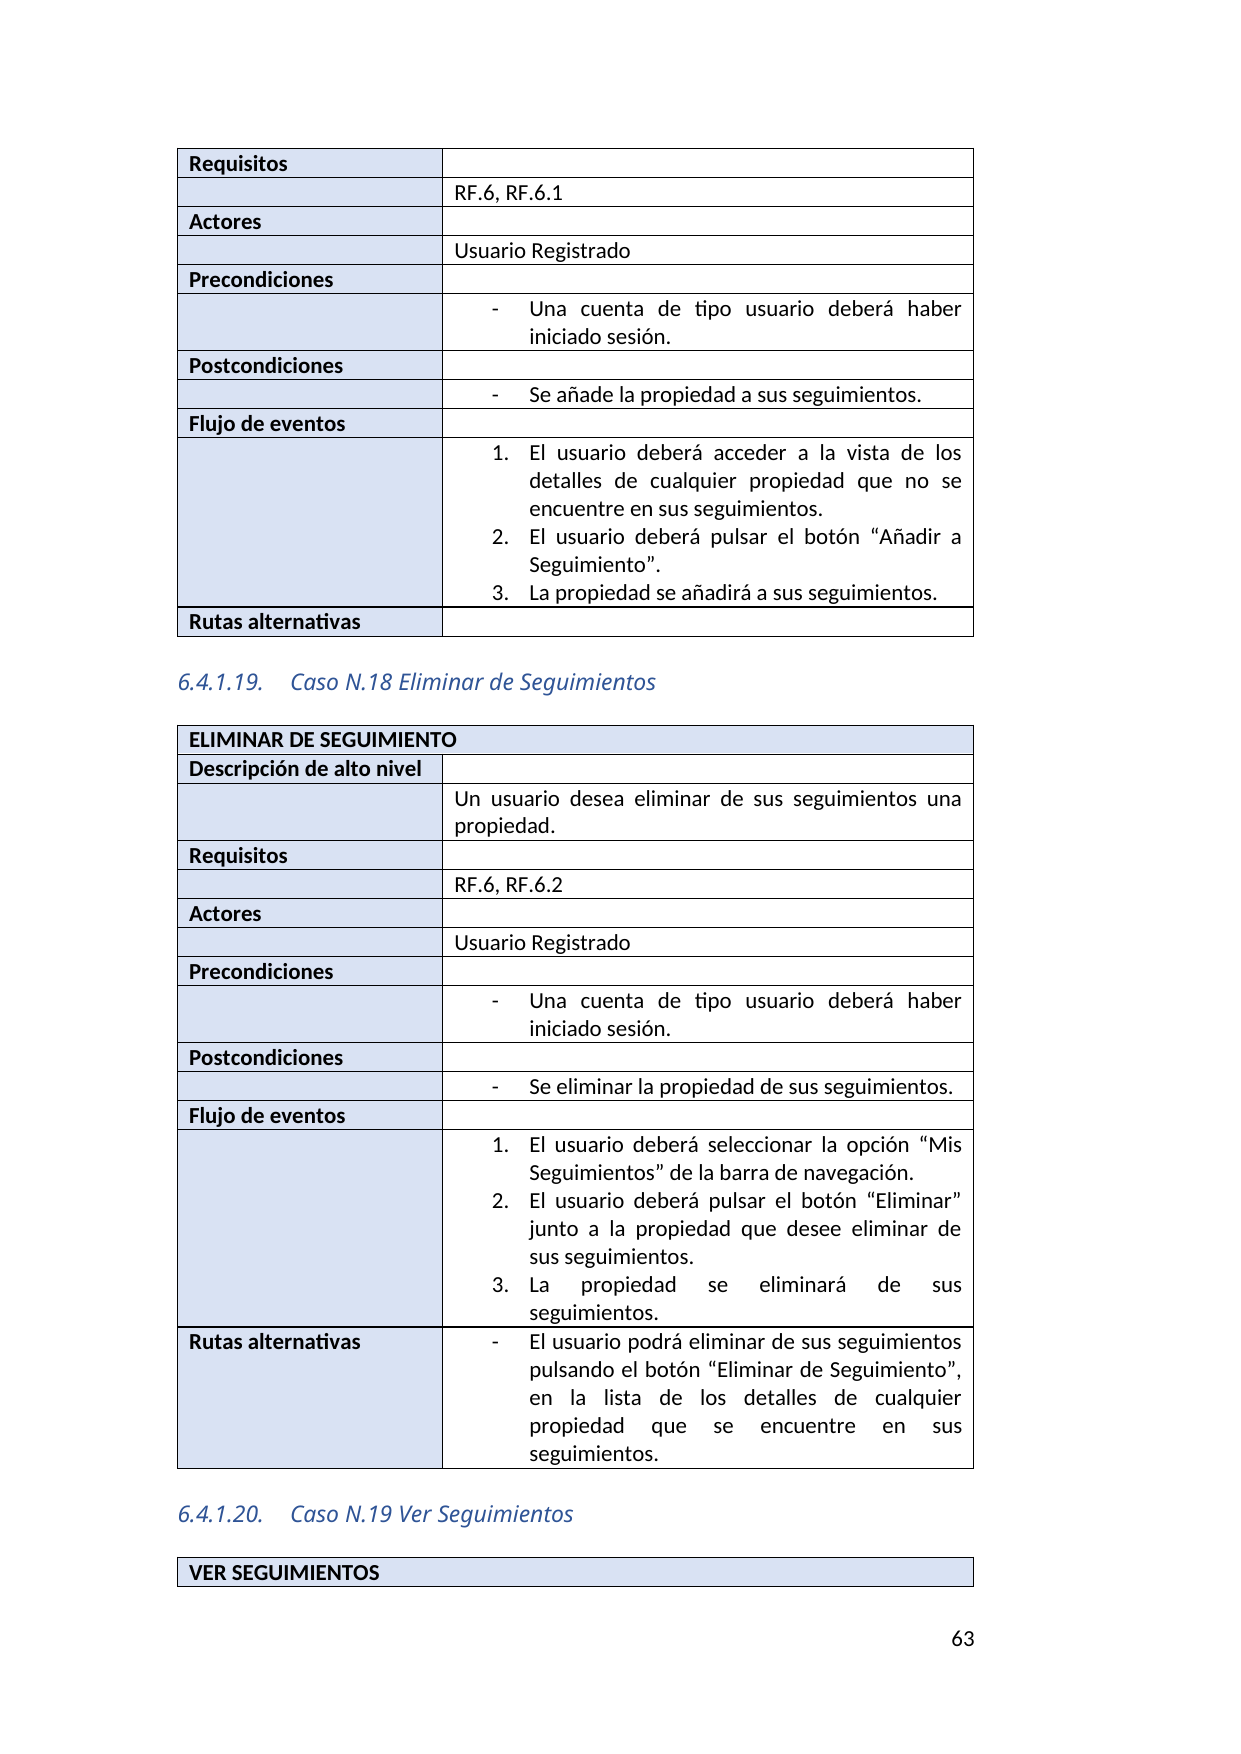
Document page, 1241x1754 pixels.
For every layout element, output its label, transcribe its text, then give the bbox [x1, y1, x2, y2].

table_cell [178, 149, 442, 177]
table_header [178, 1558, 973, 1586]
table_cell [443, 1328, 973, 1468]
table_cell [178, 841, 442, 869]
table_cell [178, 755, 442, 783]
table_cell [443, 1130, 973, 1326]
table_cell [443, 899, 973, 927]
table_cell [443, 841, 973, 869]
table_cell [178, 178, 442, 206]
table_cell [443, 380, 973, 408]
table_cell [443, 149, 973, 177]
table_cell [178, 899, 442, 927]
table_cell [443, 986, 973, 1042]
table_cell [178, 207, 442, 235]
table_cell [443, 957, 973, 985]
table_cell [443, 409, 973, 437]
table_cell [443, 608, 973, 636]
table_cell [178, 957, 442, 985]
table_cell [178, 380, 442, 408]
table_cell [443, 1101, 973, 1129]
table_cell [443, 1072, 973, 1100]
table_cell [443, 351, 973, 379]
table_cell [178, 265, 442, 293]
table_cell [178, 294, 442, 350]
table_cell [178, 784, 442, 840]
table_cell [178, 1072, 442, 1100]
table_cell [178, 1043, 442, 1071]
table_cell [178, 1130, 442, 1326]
subtitle Caso N.18 Eliminar de Seguimientos [177, 666, 974, 697]
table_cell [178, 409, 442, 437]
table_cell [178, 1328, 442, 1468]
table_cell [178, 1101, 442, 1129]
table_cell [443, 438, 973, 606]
subtitle Caso N.19 Ver Seguimientos [177, 1498, 974, 1529]
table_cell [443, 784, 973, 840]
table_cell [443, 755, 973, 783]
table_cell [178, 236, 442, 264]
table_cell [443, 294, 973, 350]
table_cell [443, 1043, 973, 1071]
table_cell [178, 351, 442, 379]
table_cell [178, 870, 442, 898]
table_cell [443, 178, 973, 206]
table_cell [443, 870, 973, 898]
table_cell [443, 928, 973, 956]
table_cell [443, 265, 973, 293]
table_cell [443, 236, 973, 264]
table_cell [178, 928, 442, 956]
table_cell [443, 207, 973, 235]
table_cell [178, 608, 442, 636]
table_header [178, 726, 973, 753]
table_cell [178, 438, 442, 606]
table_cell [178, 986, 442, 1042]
